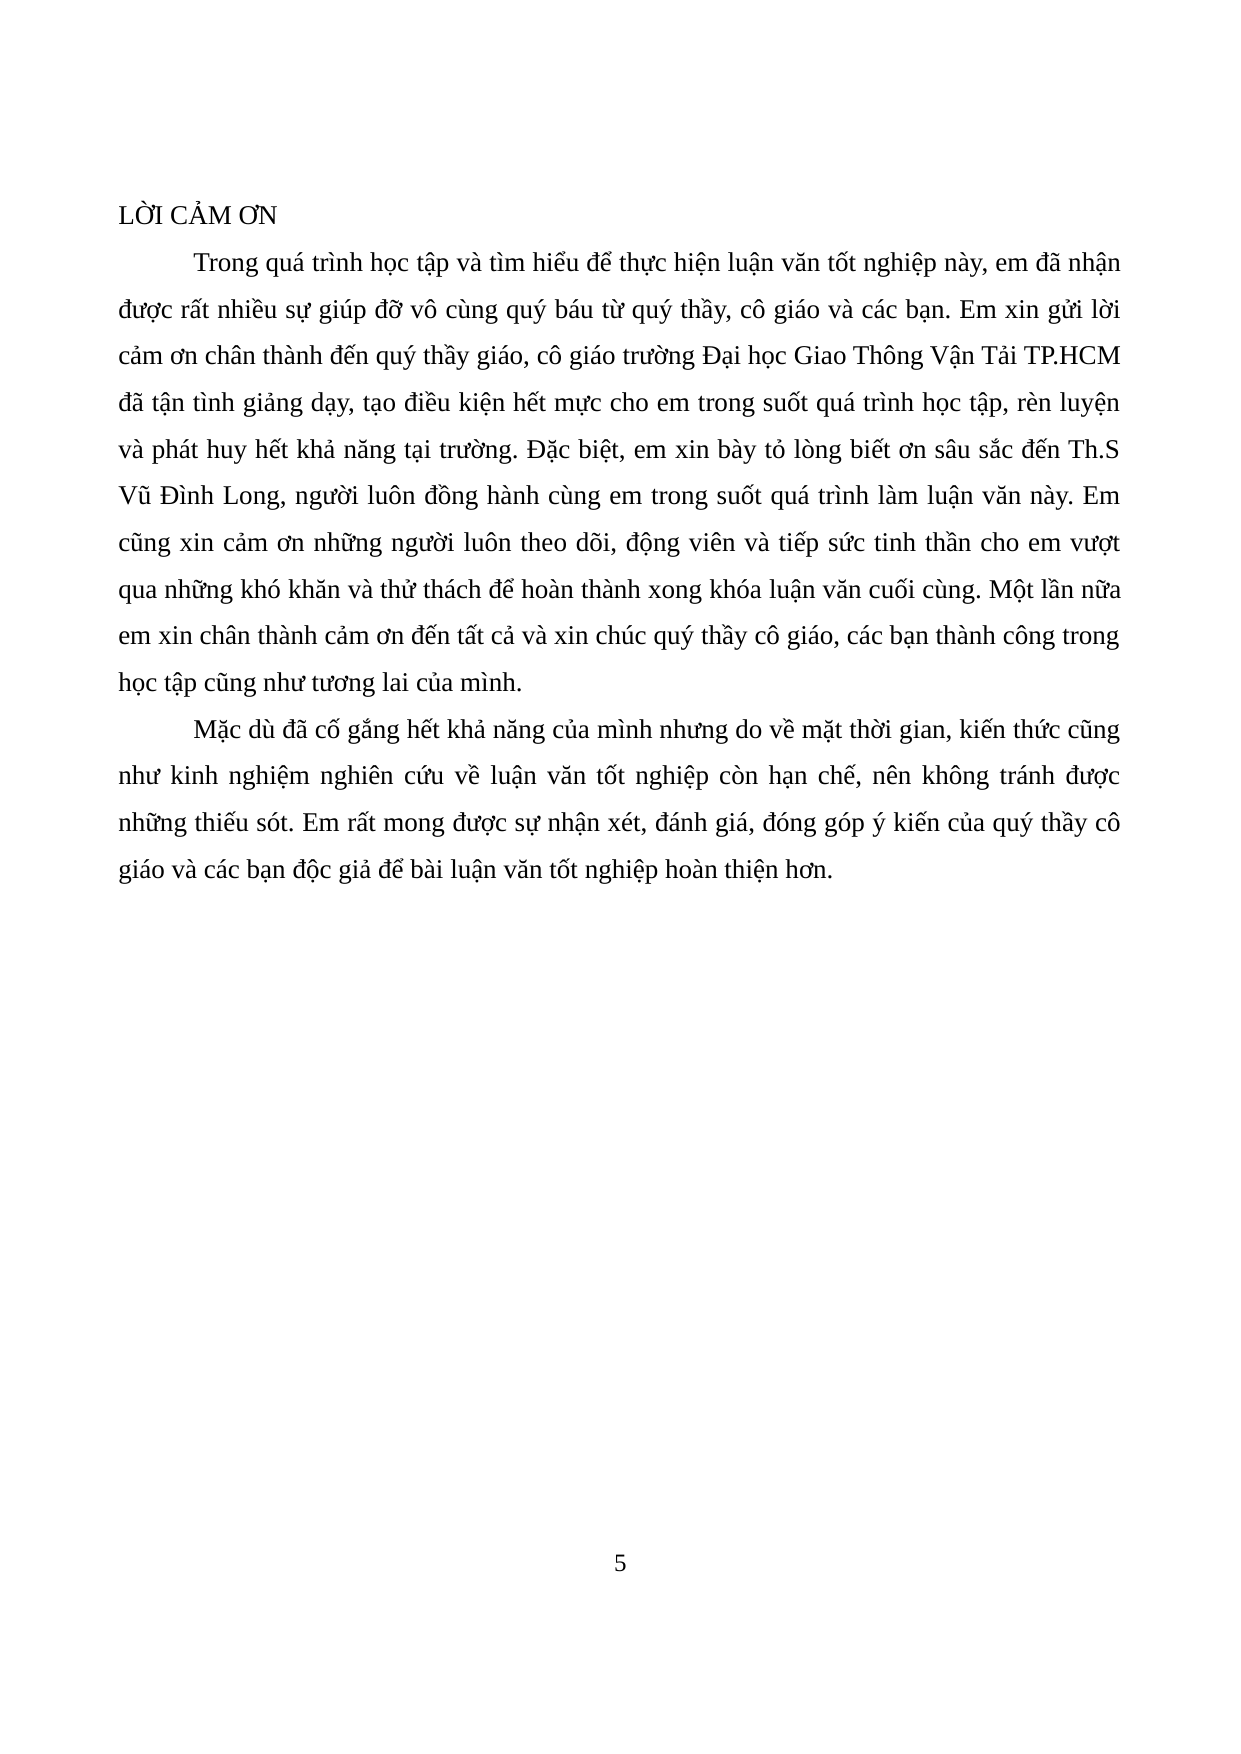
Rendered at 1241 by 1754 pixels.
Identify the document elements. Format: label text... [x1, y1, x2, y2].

text Mặc dù đã cố gắng hết khả năng của mình nhưng do về mặt thời gian, kiến thức cũng như kinh nghiệm nghiên cứu về luận văn tốt nghiệp còn hạn chế, nên không tránh được những thiếu sót. Em rất mong được sự nhận xét, đánh giá, đóng góp ý kiến của quý thầy cô giáo và các bạn độc giả để bài luận văn tốt nghiệp hoàn thiện hơn. [118, 713, 1122, 884]
text LỜI CẢM ƠN [118, 199, 1122, 231]
text Trong quá trình học tập và tìm hiểu để thực hiện luận văn tốt nghiệp này, em đã nhận được rất nhiều sự giúp đỡ vô cùng quý báu từ quý thầy, cô giáo và các bạn. Em xin gửi lời cảm ơn chân thành đến quý thầy giáo, cô giáo trường Đại học Giao Thông Vận Tải TP.HCM đã tận tình giảng dạy, tạo điều kiện hết mực cho em trong suốt quá trình học tập, rèn luyện và phát huy hết khả năng tại trường. Đặc biệt, em xin bày tỏ lòng biết ơn sâu sắc đến Th.S Vũ Đình Long, người luôn đồng hành cùng em trong suốt quá trình làm luận văn này. Em cũng xin cảm ơn những người luôn theo dõi, động viên và tiếp sức tinh thần cho em vượt qua những khó khăn và thử thách để hoàn thành xong khóa luận văn cuối cùng. Một lần nữa em xin chân thành cảm ơn đến tất cả và xin chúc quý thầy cô giáo, các bạn thành công trong học tập cũng như tương lai của mình. [118, 246, 1122, 697]
